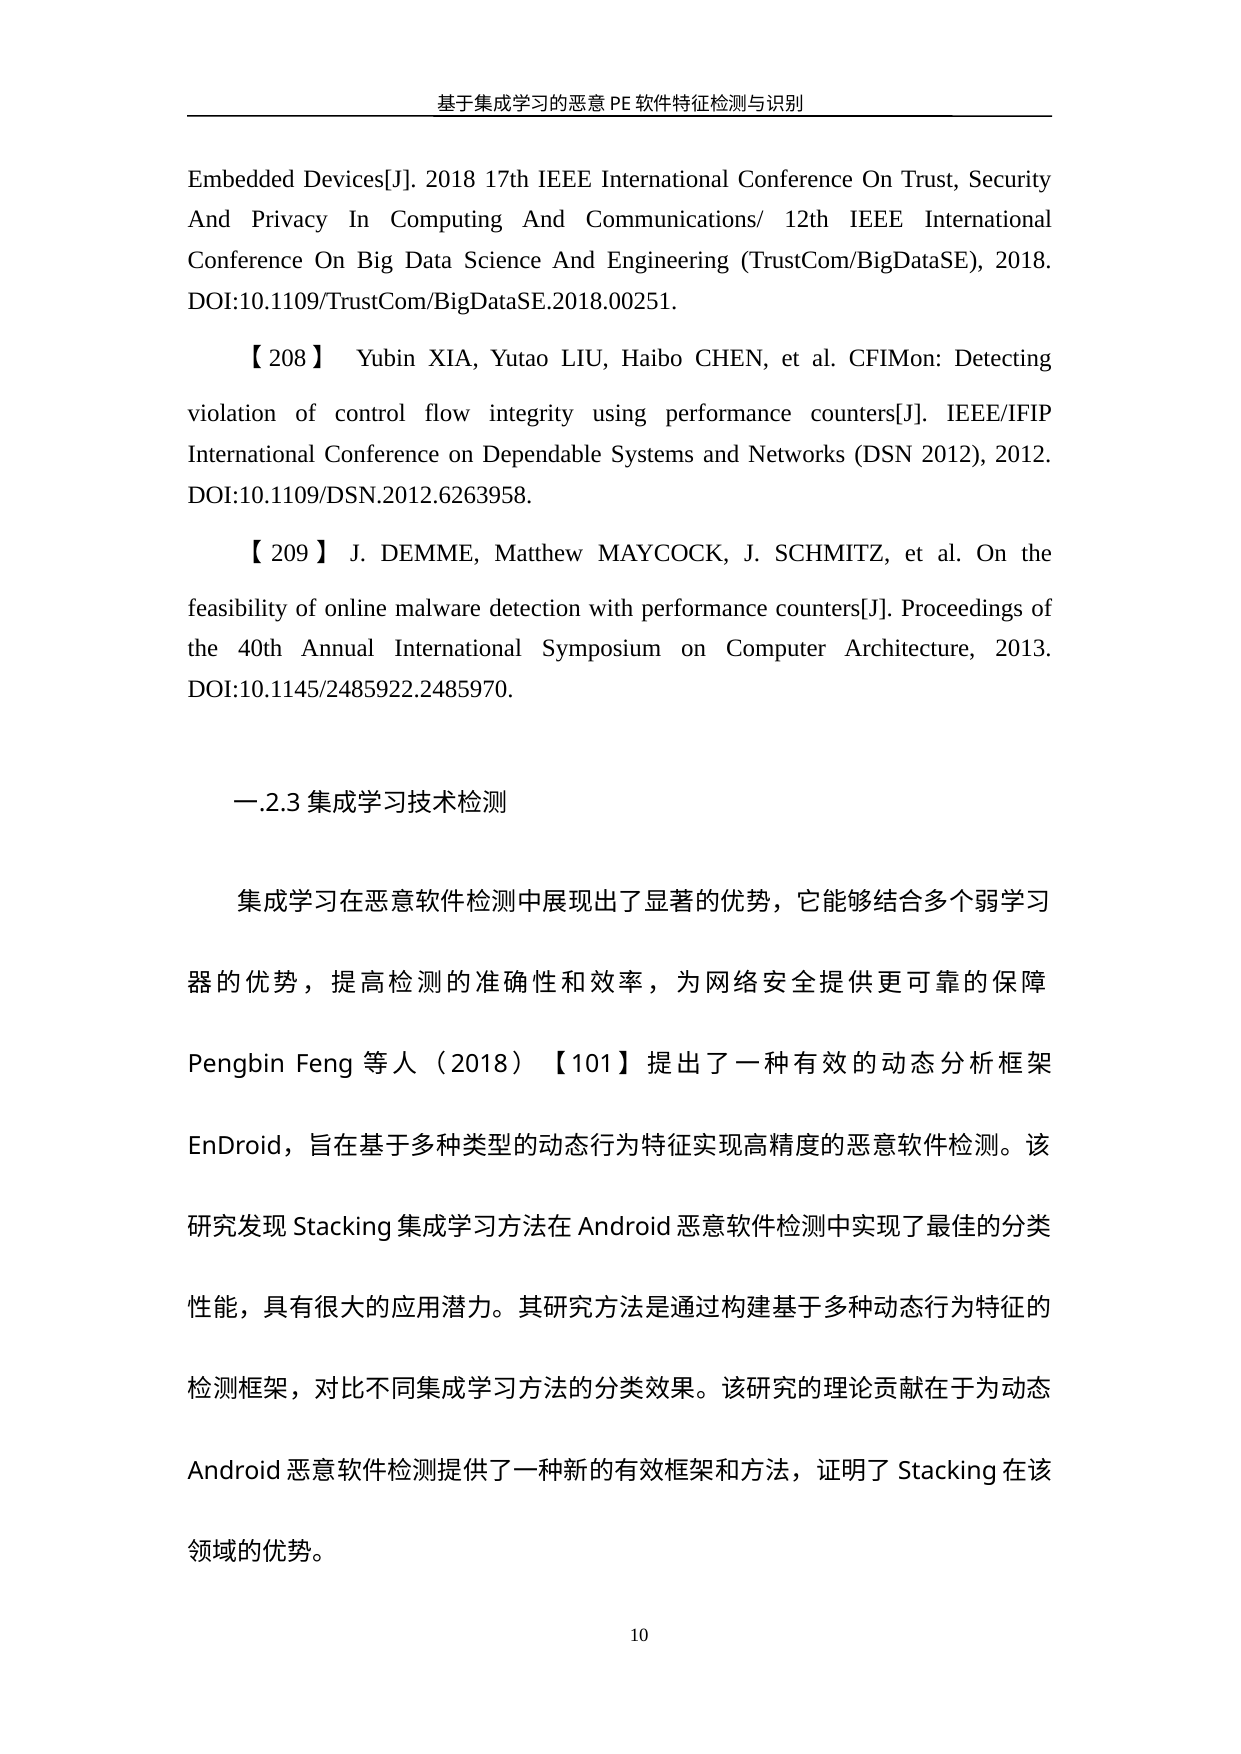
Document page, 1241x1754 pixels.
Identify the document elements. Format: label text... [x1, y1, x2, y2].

text 【208】 Yubin XIA, Yutao LIU, Haibo CHEN, et al. CFIMon: Detecting violation of control flow integrity using performance counters[J]. IEEE/IFIP International Conference on Dependable Systems and Networks (DSN 2012), 2012. DOI:10.1109/DSN.2012.6263958. [187, 323, 1053, 510]
text 【209】J. DEMME, Matthew MAYCOCK, J. SCHMITZ, et al. On the feasibility of online malware detection with performance counters[J]. Proceedings of the 40th Annual International Symposium on Computer Architecture, 2013. DOI:10.1145/2485922.2485970. [187, 518, 1053, 704]
subtitle 集成学习技术检测 [233, 768, 1053, 833]
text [187, 162, 1053, 316]
text 集成学习在恶意软件检测中展现出了显著的优势，它能够结合多个弱学习器的优势，提高检测的准确性和效率，为网络安全提供更可靠的保障。Pengbin Feng等人（2018）【101】提出了一种有效的动态分析框架EnDroid，旨在基于多种类型的动态行为特征实现高精度的恶意软件检测。该研究发现Stacking集成学习方法在Android恶意软件检测中实现了最佳的分类性能，具有很大的应用潜力。其研究方法是通过构建基于多种动态行为特征的检测框架，对比不同集成学习方法的分类效果。该研究的理论贡献在于为动态Android恶意软件检测提供了一种新的有效框架和方法，证明了Stacking在该领域的优势。 [187, 867, 1053, 1582]
